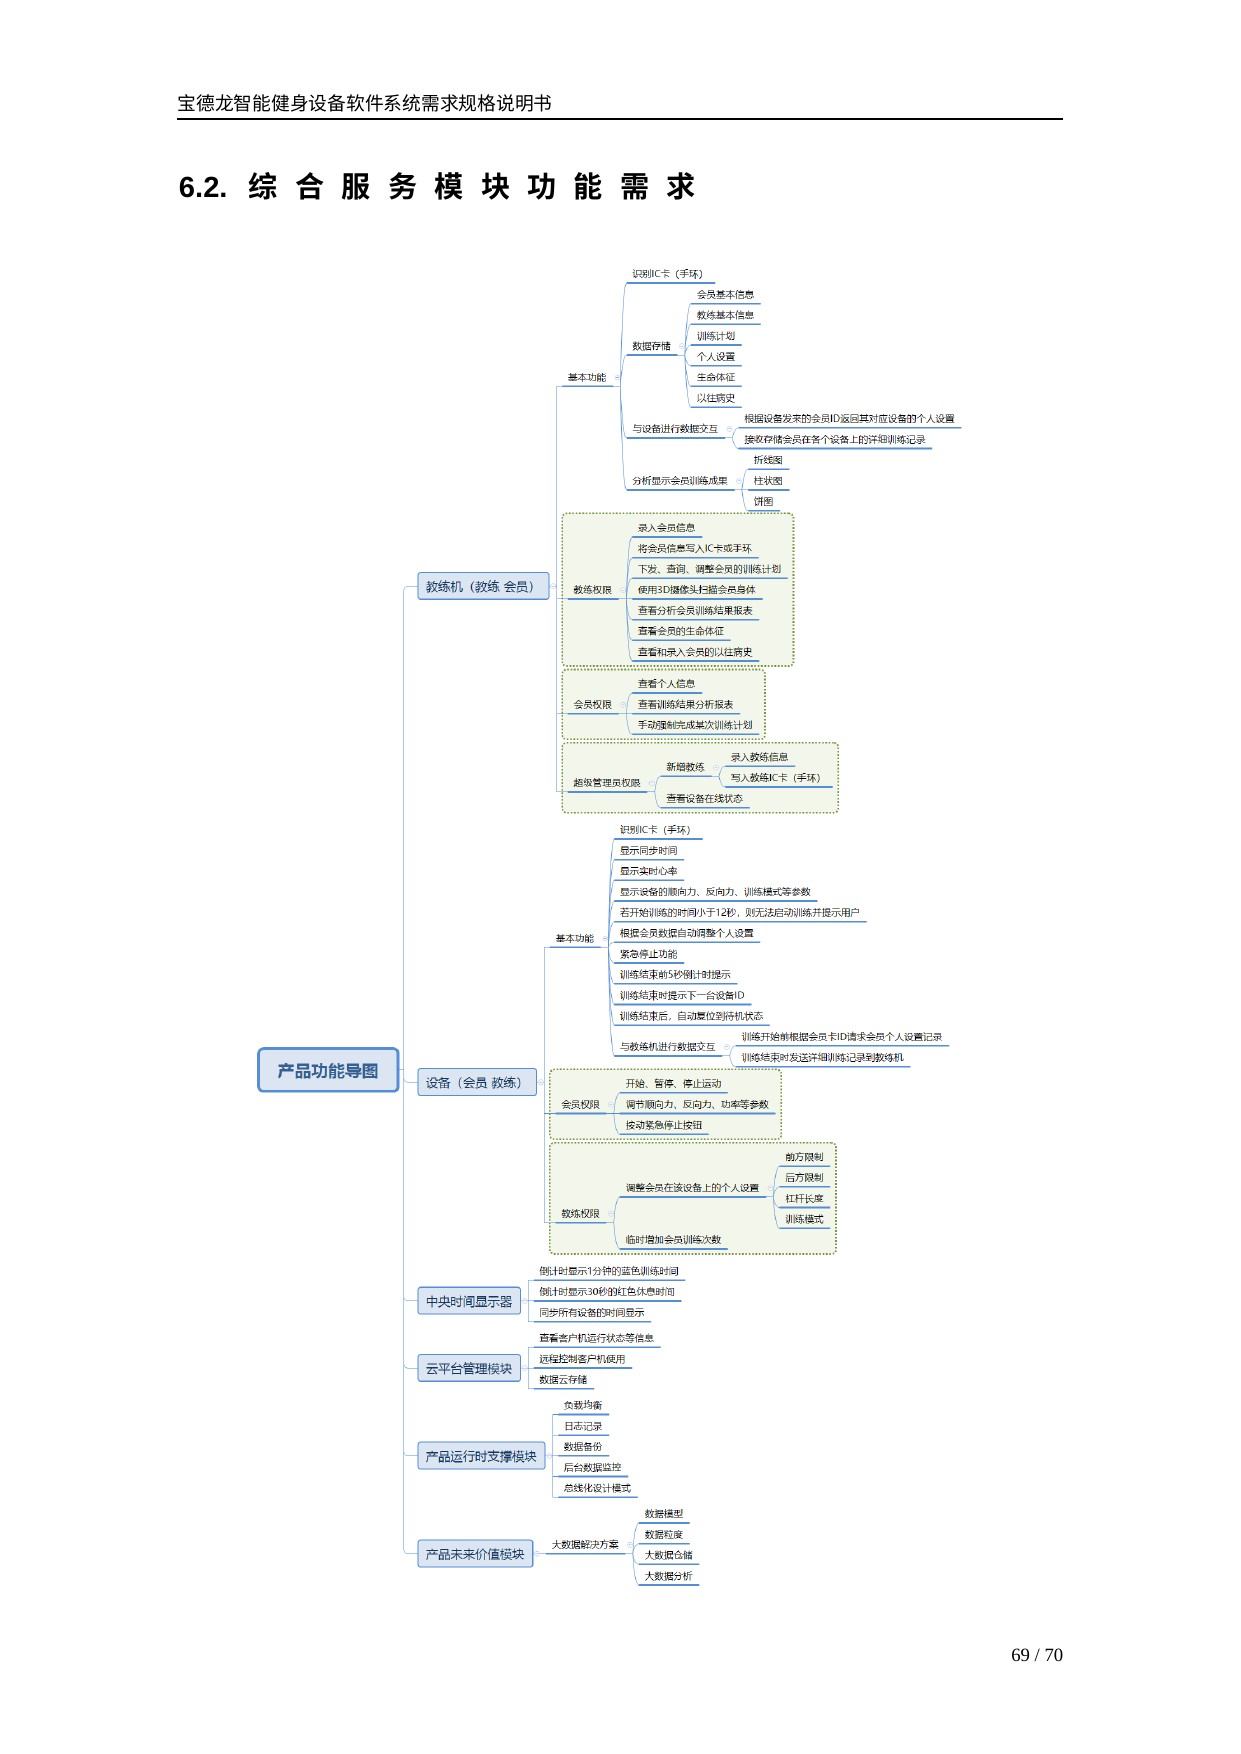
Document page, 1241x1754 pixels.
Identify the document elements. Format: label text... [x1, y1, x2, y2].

subtitle 综合服务模块功能需求 [179, 148, 1061, 221]
picture [248, 255, 970, 1594]
